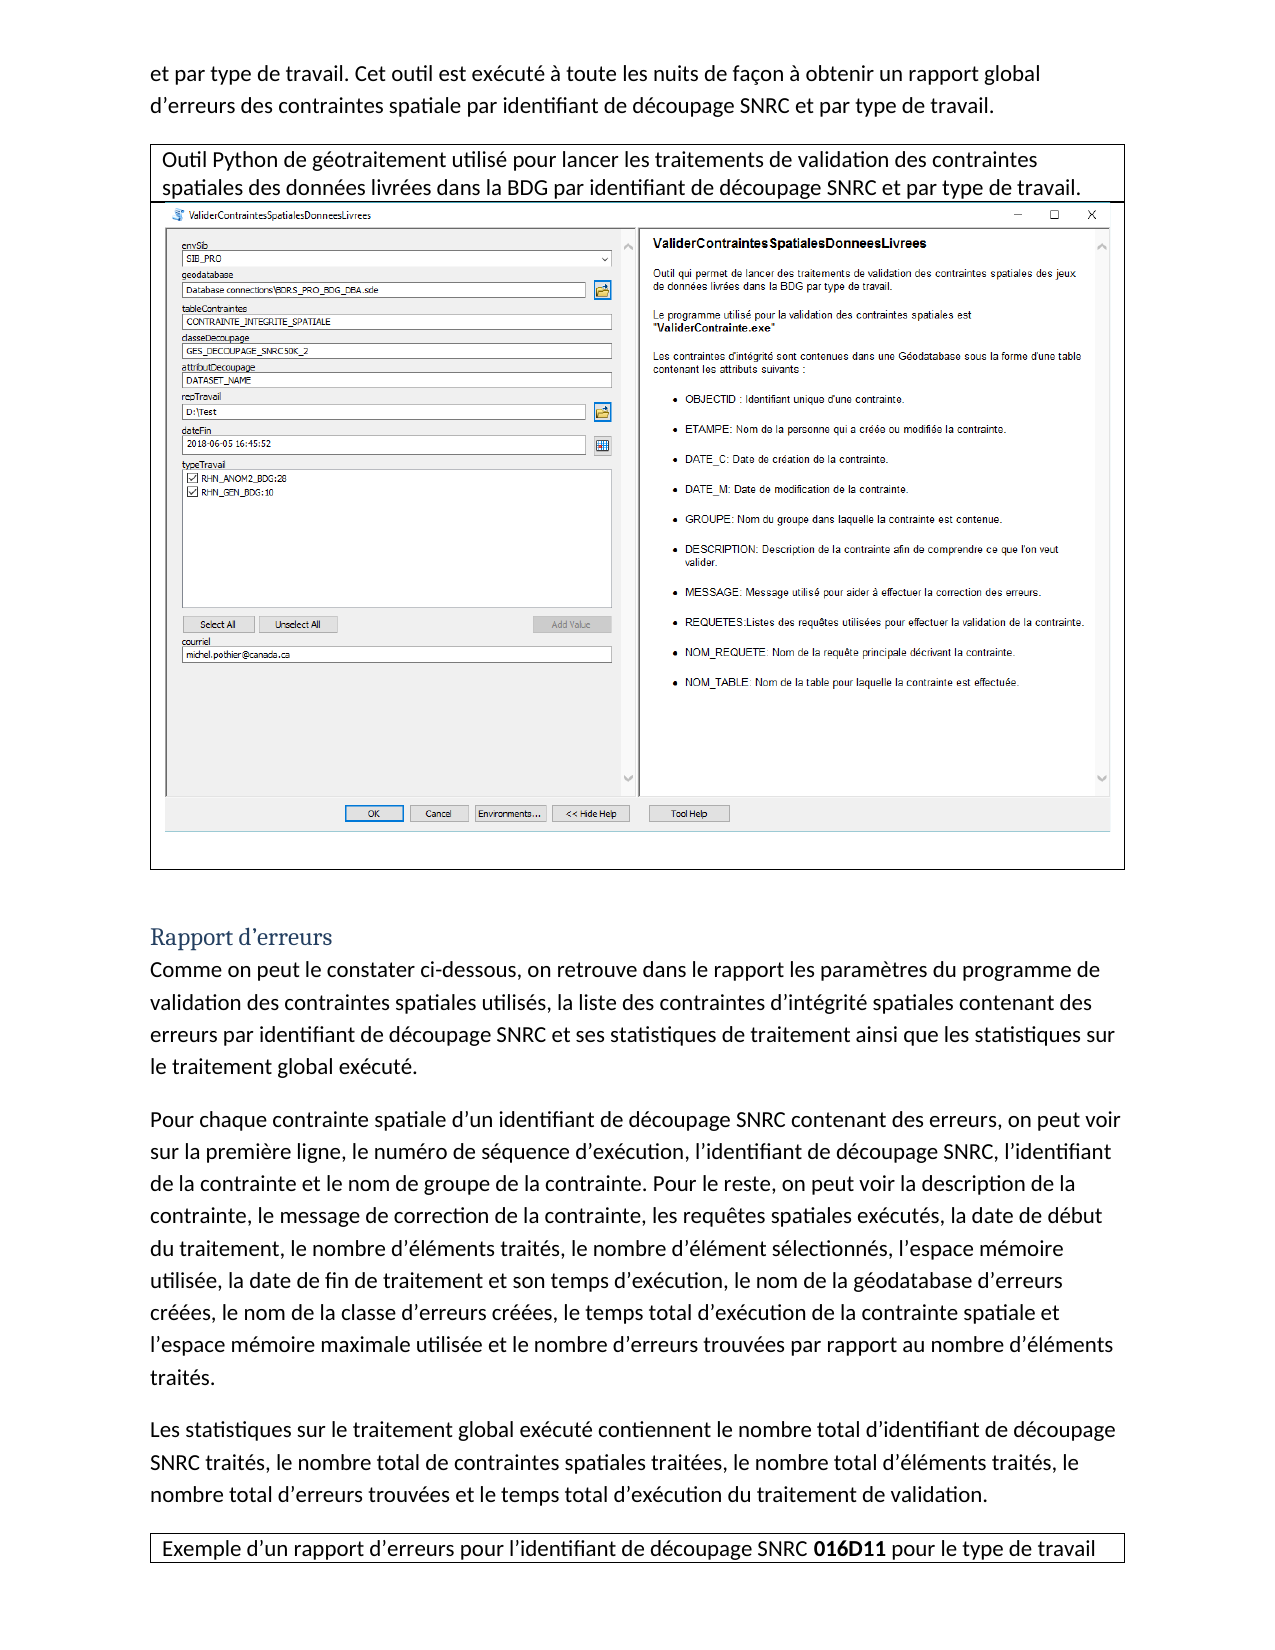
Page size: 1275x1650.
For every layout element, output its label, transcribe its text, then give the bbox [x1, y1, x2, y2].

text Les statistiques sur le traitement global exécuté contiennent le nombre total d’identifiant de découpage SNRC traités, le nombre total de contraintes spatiales traitées, le nombre total d’éléments traités, le nombre total d’erreurs trouvées et le temps total d’exécution du traitement de validation. [150, 1416, 1125, 1508]
text Comme on peut le constater ci-dessous, on retrouve dans le rapport les paramètres du programme de validation des contraintes spatiales utilisés, la liste des contraintes d’intégrité spatiales contenant des erreurs par identifiant de découpage SNRC et ses statistiques de traitement ainsi que les statistiques sur le traitement global exécuté. [150, 956, 1125, 1080]
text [150, 59, 1125, 119]
picture [165, 202, 1111, 832]
text Pour chaque contrainte spatiale d’un identifiant de découpage SNRC contenant des erreurs, on peut voir sur la première ligne, le numéro de séquence d’exécution, l’identifiant de découpage SNRC, l’identifiant de la contrainte et le nom de groupe de la contrainte. Pour le reste, on peut voir la description de la contrainte, le message de correction de la contrainte, les requêtes spatiales exécutés, la date de début du traitement, le nombre d’éléments traités, le nombre d’élément sélectionnés, l’espace mémoire utilisée, la date de fin de traitement et son temps d’exécution, le nom de la géodatabase d’erreurs créées, le nom de la classe d’erreurs créées, le temps total d’exécution de la contrainte spatiale et l’espace mémoire maximale utilisée et le nombre d’erreurs trouvées par rapport au nombre d’éléments traités. [150, 1105, 1125, 1391]
table_header Outil Python de géotraitement utilisé pour lancer les traitements de validation des contraintes spatiales des données livrées dans la BDG par identifiant de découpage SNRC et par type de travail. [151, 145, 1124, 201]
subtitle Rapport d’erreurs [150, 922, 1125, 951]
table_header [151, 1534, 1124, 1562]
table_cell [151, 203, 1124, 868]
